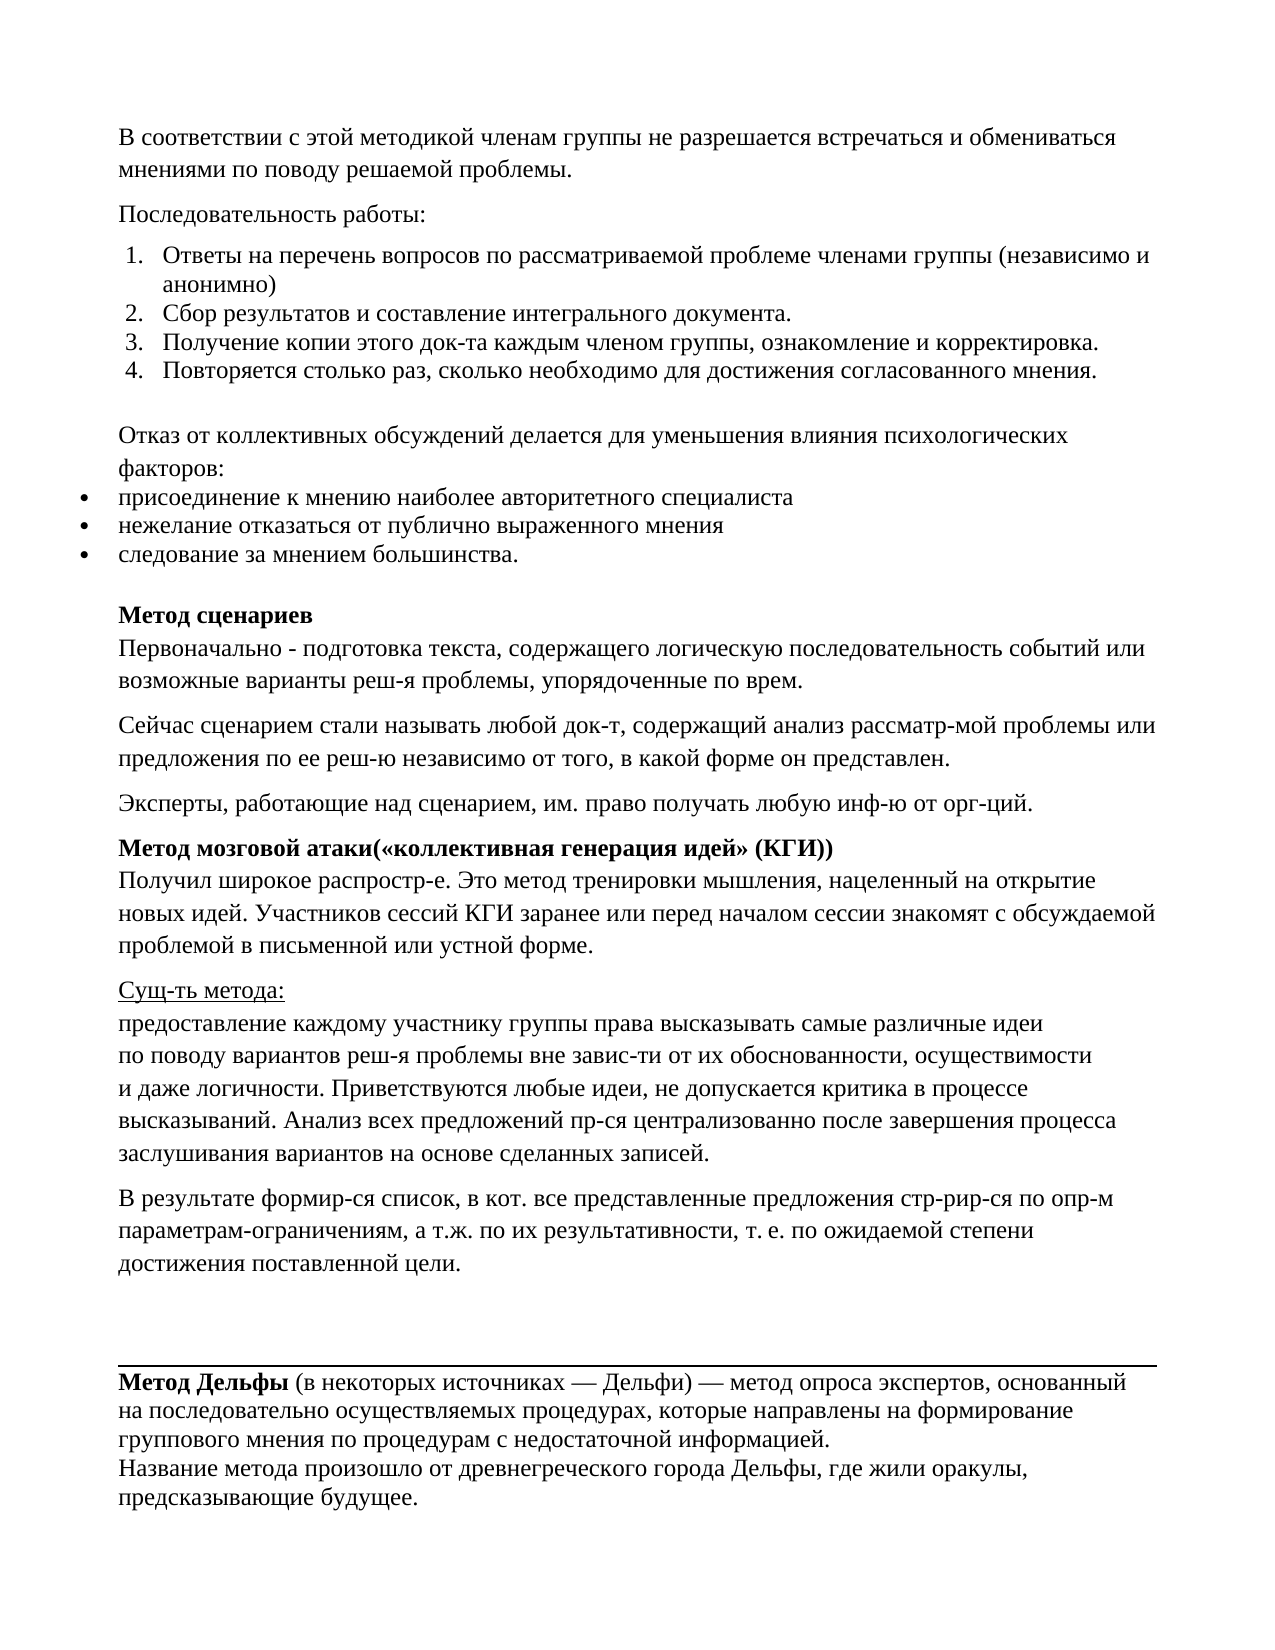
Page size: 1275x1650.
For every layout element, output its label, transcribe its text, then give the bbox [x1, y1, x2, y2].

text Метод Дельфы (в некоторых источниках — Дельфи) — метод опроса экспертов, основанный на последовательно осуществляемых процедурах, которые направлены на формирование группового мнения по процедурам с недостаточной информацией. [118, 1367, 1157, 1453]
list присоединение к мнению наиболее авторитетного специалиста [81, 482, 1157, 511]
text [118, 118, 1157, 183]
text Метод мозговой атаки(«коллективная генерация идей» (КГИ)) [118, 829, 1157, 862]
text Эксперты, работающие над сценарием, им. право получать любую инф-ю от орг-ций. [118, 784, 1157, 817]
text предоставление каждому участнику группы права высказывать самые различные идеи по поводу вариантов реш-я проблемы вне завис-ти от их обоснованности, осуществимости и даже логичности. Приветствуются любые идеи, не допускается критика в процессе высказываний. Анализ всех предложений пр-ся централизованно после завершения процесса заслушивания вариантов на основе сделанных записей. [118, 1004, 1157, 1167]
text Получил широкое распростр-е. Это метод тренировки мышления, нацеленный на открытие новых идей. Участников сессий КГИ заранее или перед началом сессии знакомят с обсуждаемой проблемой в письменной или устной форме. [118, 862, 1157, 959]
text Первоначально - подготовка текста, содержащего логическую последовательность событий или возможные варианты реш-я проблемы, упорядоченные по врем. [118, 629, 1157, 694]
list Сбор результатов и составление интегрального документа. [125, 298, 1157, 327]
text Сейчас сценарием стали называть любой док-т, содержащий анализ рассматр-мой проблемы или предложения по ее реш-ю независимо от того, в какой форме он представлен. [118, 707, 1157, 772]
list следование за мнением большинства. [81, 539, 1157, 568]
list Ответы на перечень вопросов по рассматриваемой проблеме членами группы (независимо и анонимно) [125, 241, 1157, 298]
text В результате формир-ся список, в кот. все представленные предложения стр-рир-ся по опр-м параметрам-ограничениям, а т.ж. по их результативности, т. е. по ожидаемой степени достижения поставленной цели. [118, 1179, 1157, 1277]
text Сущ-ть метода: [118, 972, 1157, 1004]
list нежелание отказаться от публично выраженного мнения [81, 511, 1157, 539]
text Последовательность работы: [118, 196, 1157, 228]
list Получение копии этого док-та каждым членом группы, ознакомление и корректировка. [125, 327, 1157, 356]
list Повторяется столько раз, сколько необходимо для достижения согласованного мнения. [125, 356, 1157, 384]
text Название метода произошло от древнегреческого города Дельфы, где жили оракулы, предсказывающие будущее. [118, 1453, 1157, 1511]
text Метод сценариев [118, 597, 1157, 629]
text Отказ от коллективных обсуждений делается для уменьшения влияния психологических факторов: [118, 384, 1157, 482]
